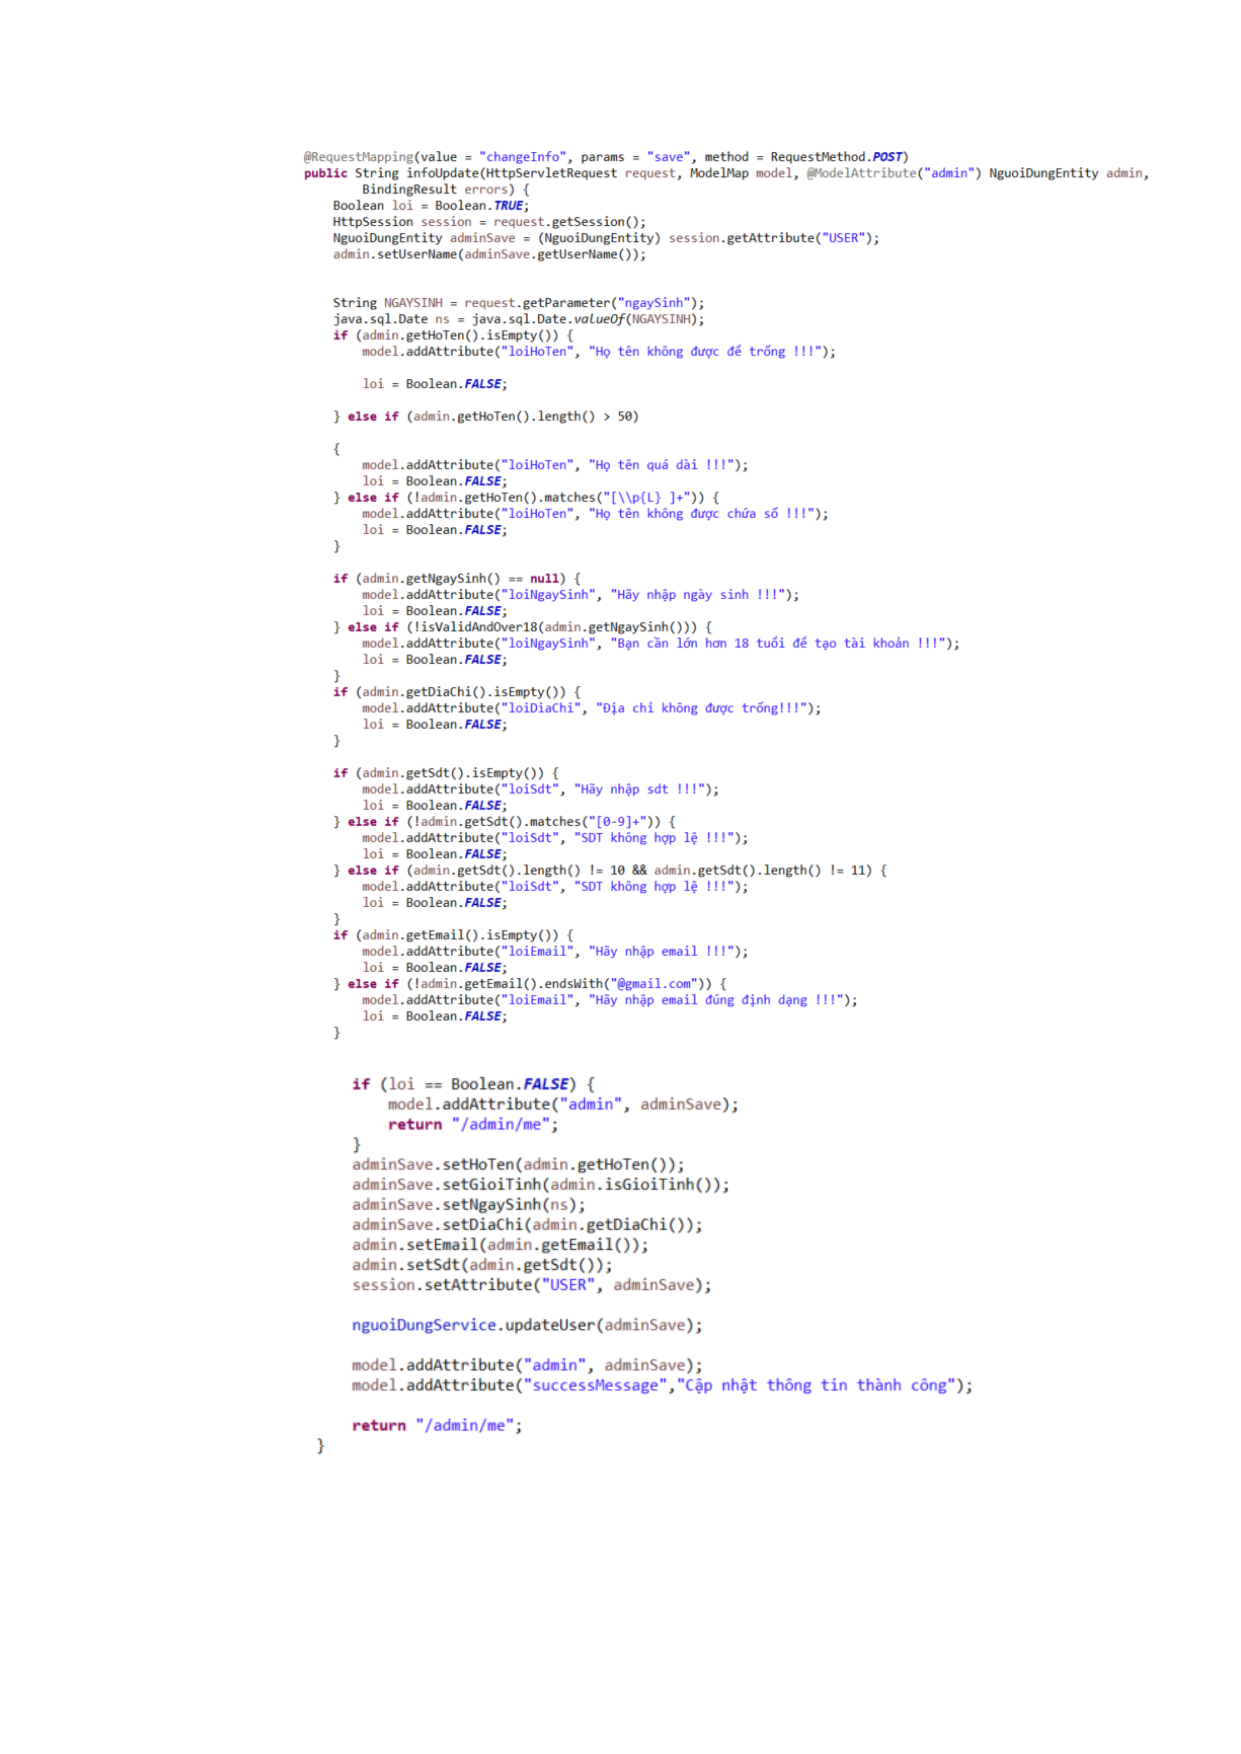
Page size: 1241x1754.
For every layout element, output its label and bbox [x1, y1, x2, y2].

picture [300, 150, 1166, 1054]
picture [300, 1072, 1017, 1466]
